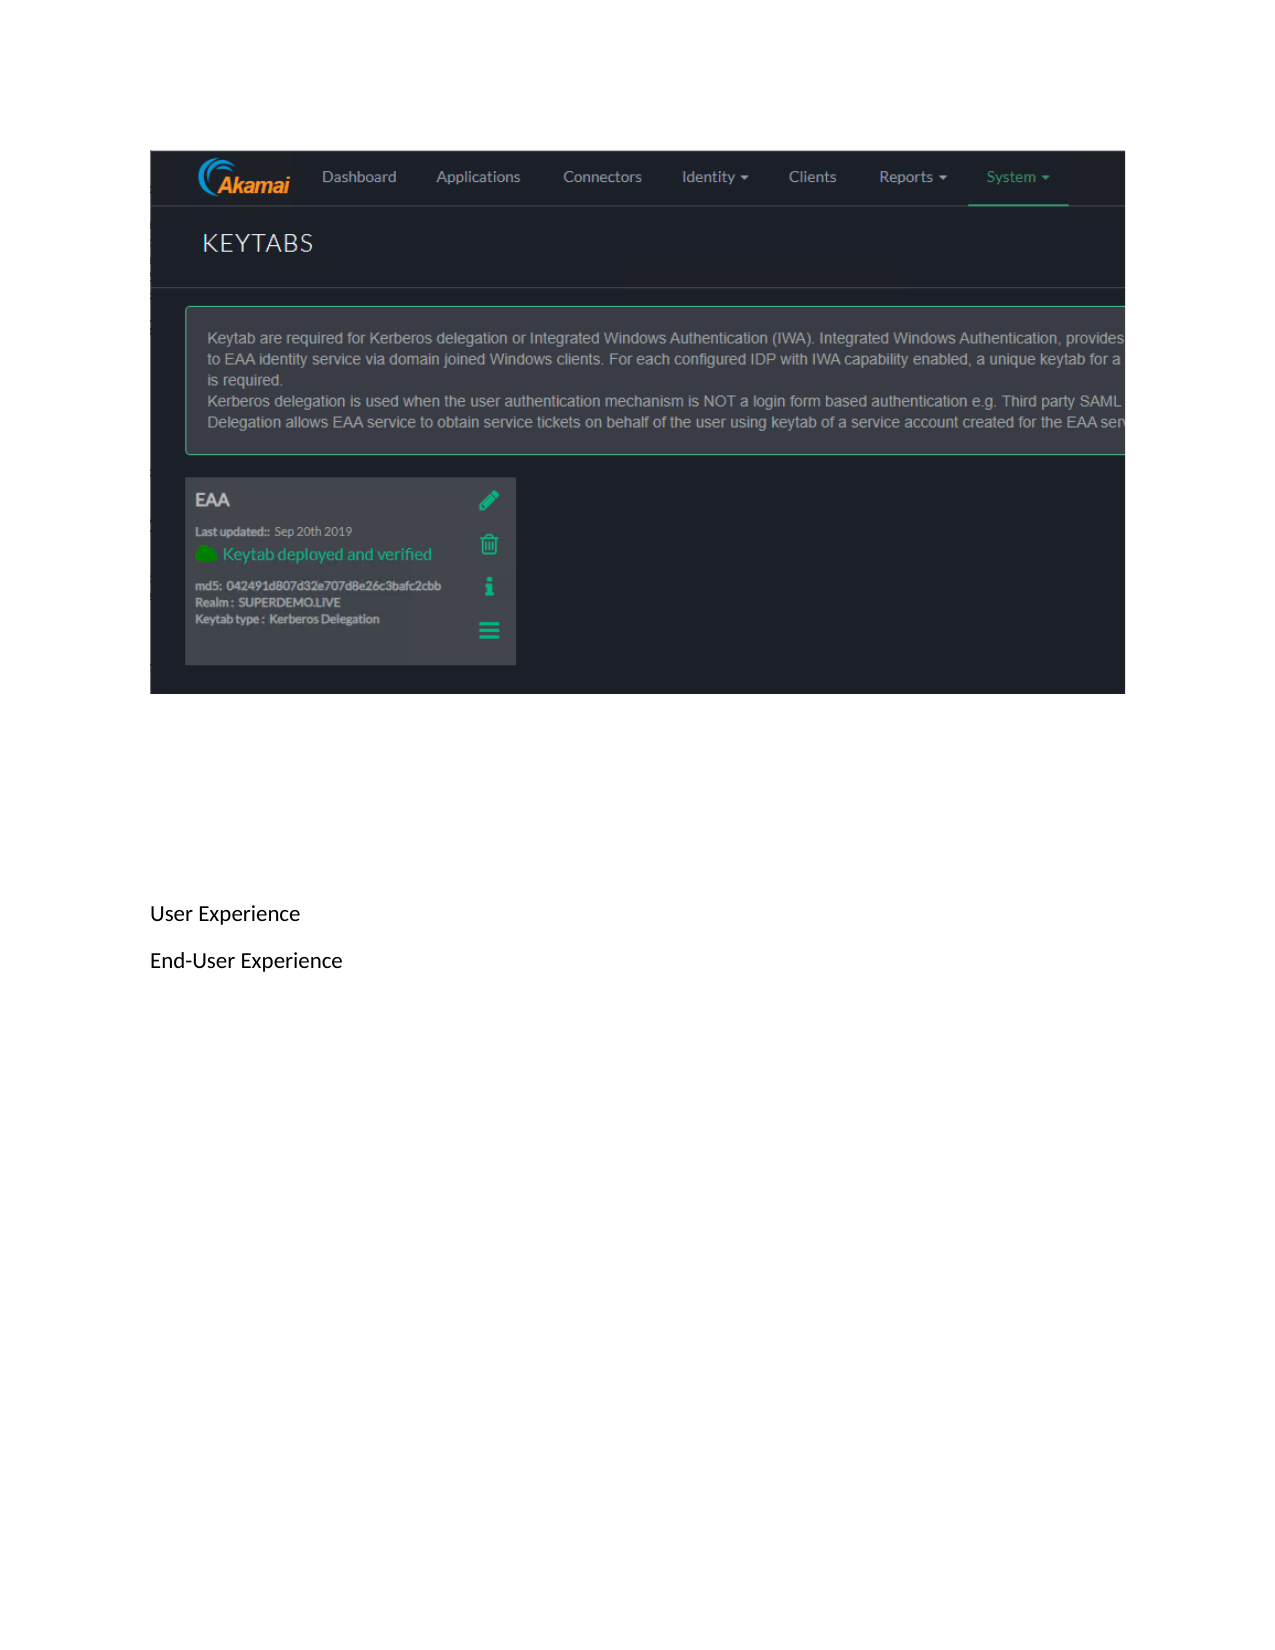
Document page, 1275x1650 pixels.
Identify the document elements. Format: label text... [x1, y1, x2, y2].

text User Experience [150, 899, 1125, 927]
text End-User Experience [150, 946, 1125, 974]
picture [150, 150, 1125, 694]
